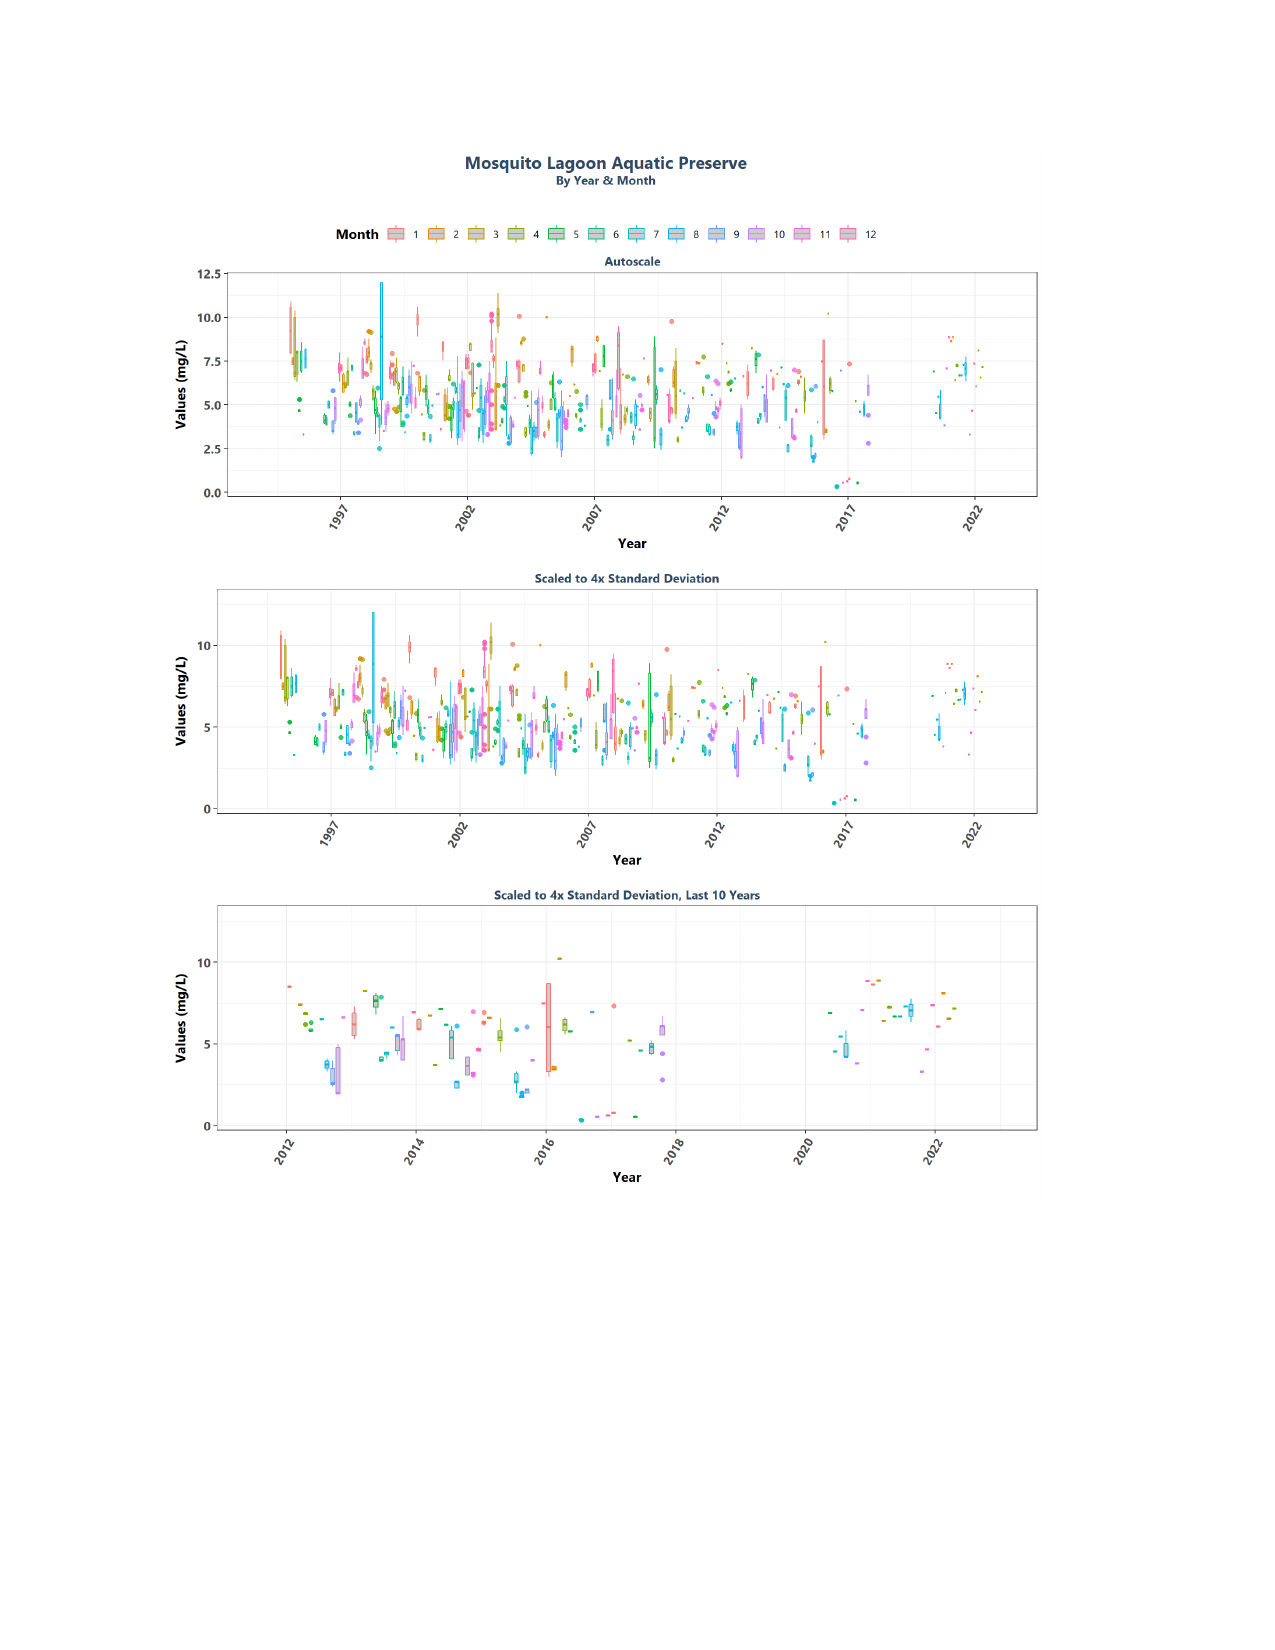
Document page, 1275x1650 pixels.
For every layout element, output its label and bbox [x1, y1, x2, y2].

picture [168, 150, 1044, 1200]
